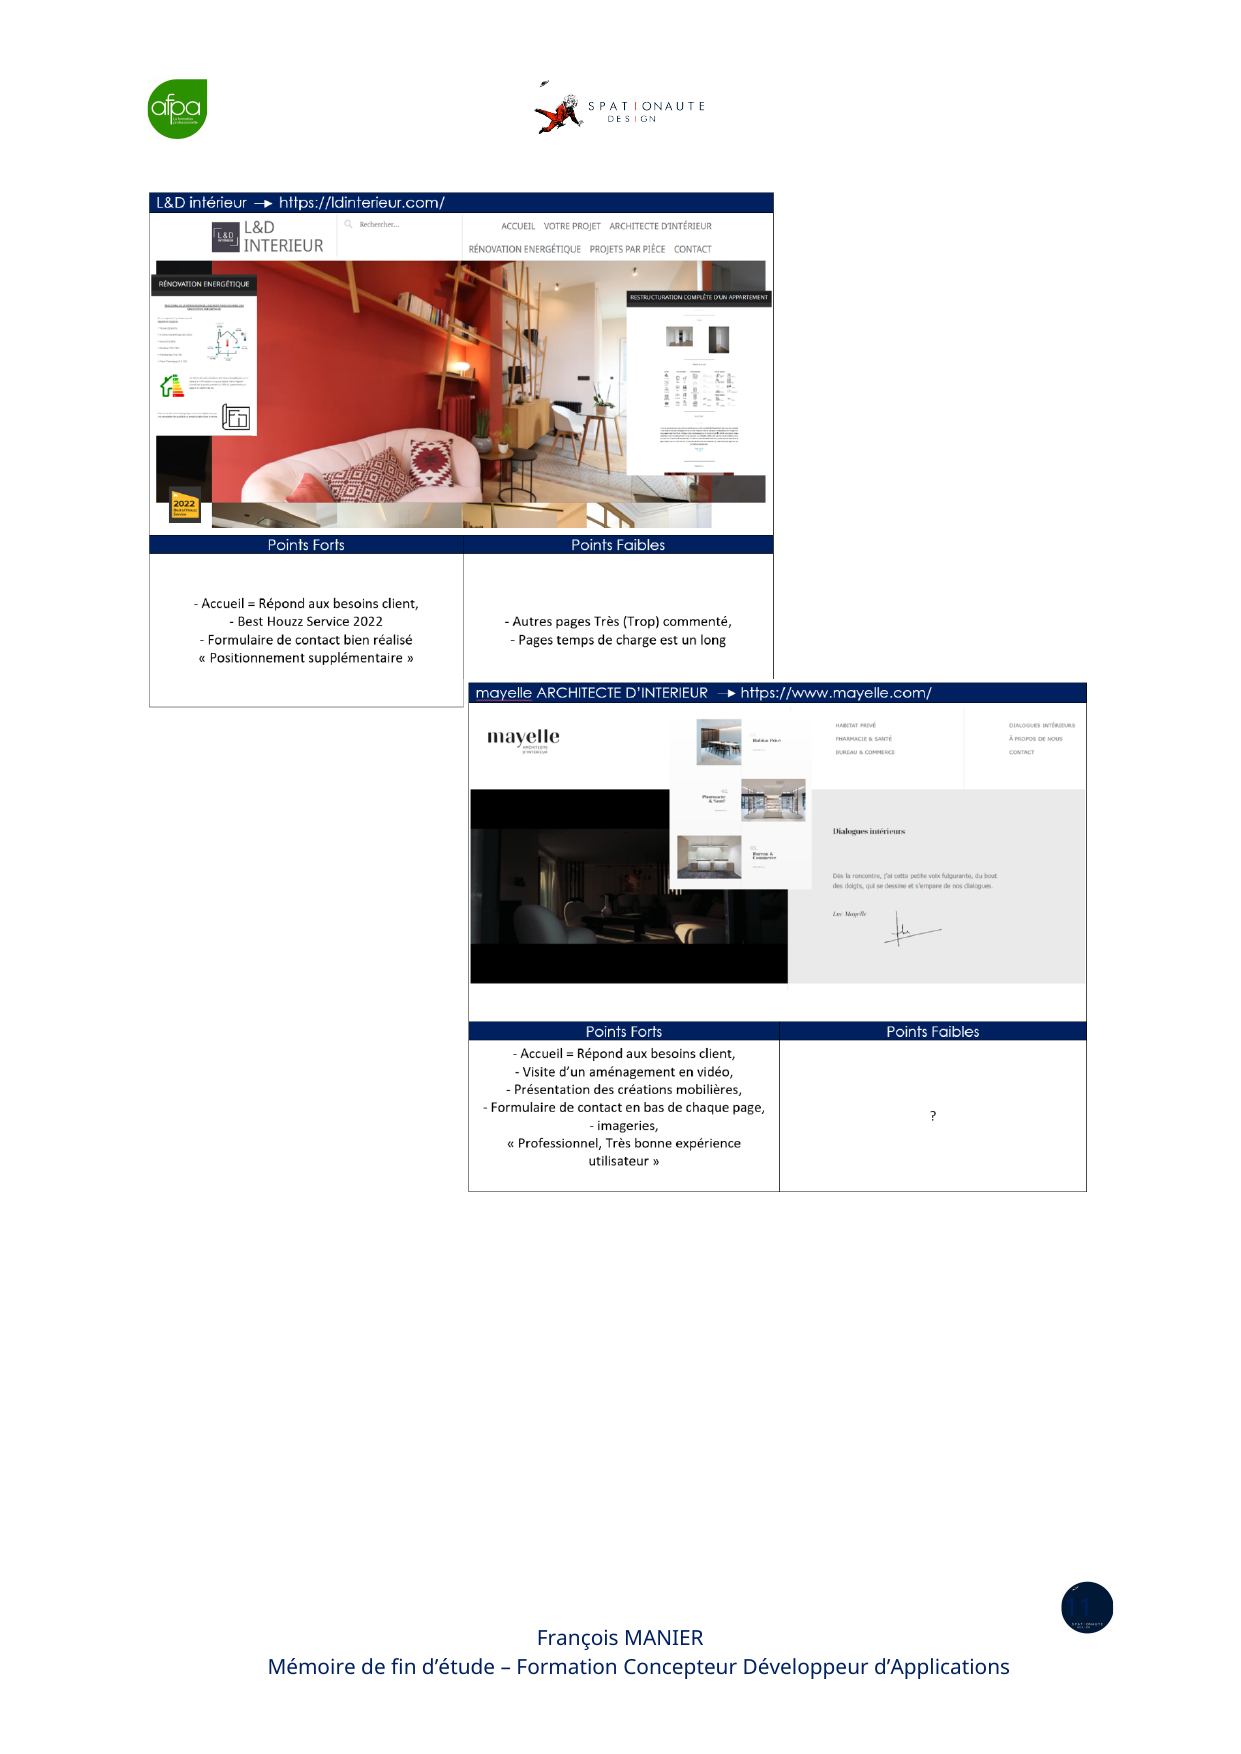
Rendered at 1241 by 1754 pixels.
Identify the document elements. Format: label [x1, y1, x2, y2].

picture [516, 73, 724, 141]
picture [147, 192, 1093, 1197]
picture [147, 75, 208, 141]
picture [1061, 1581, 1114, 1634]
